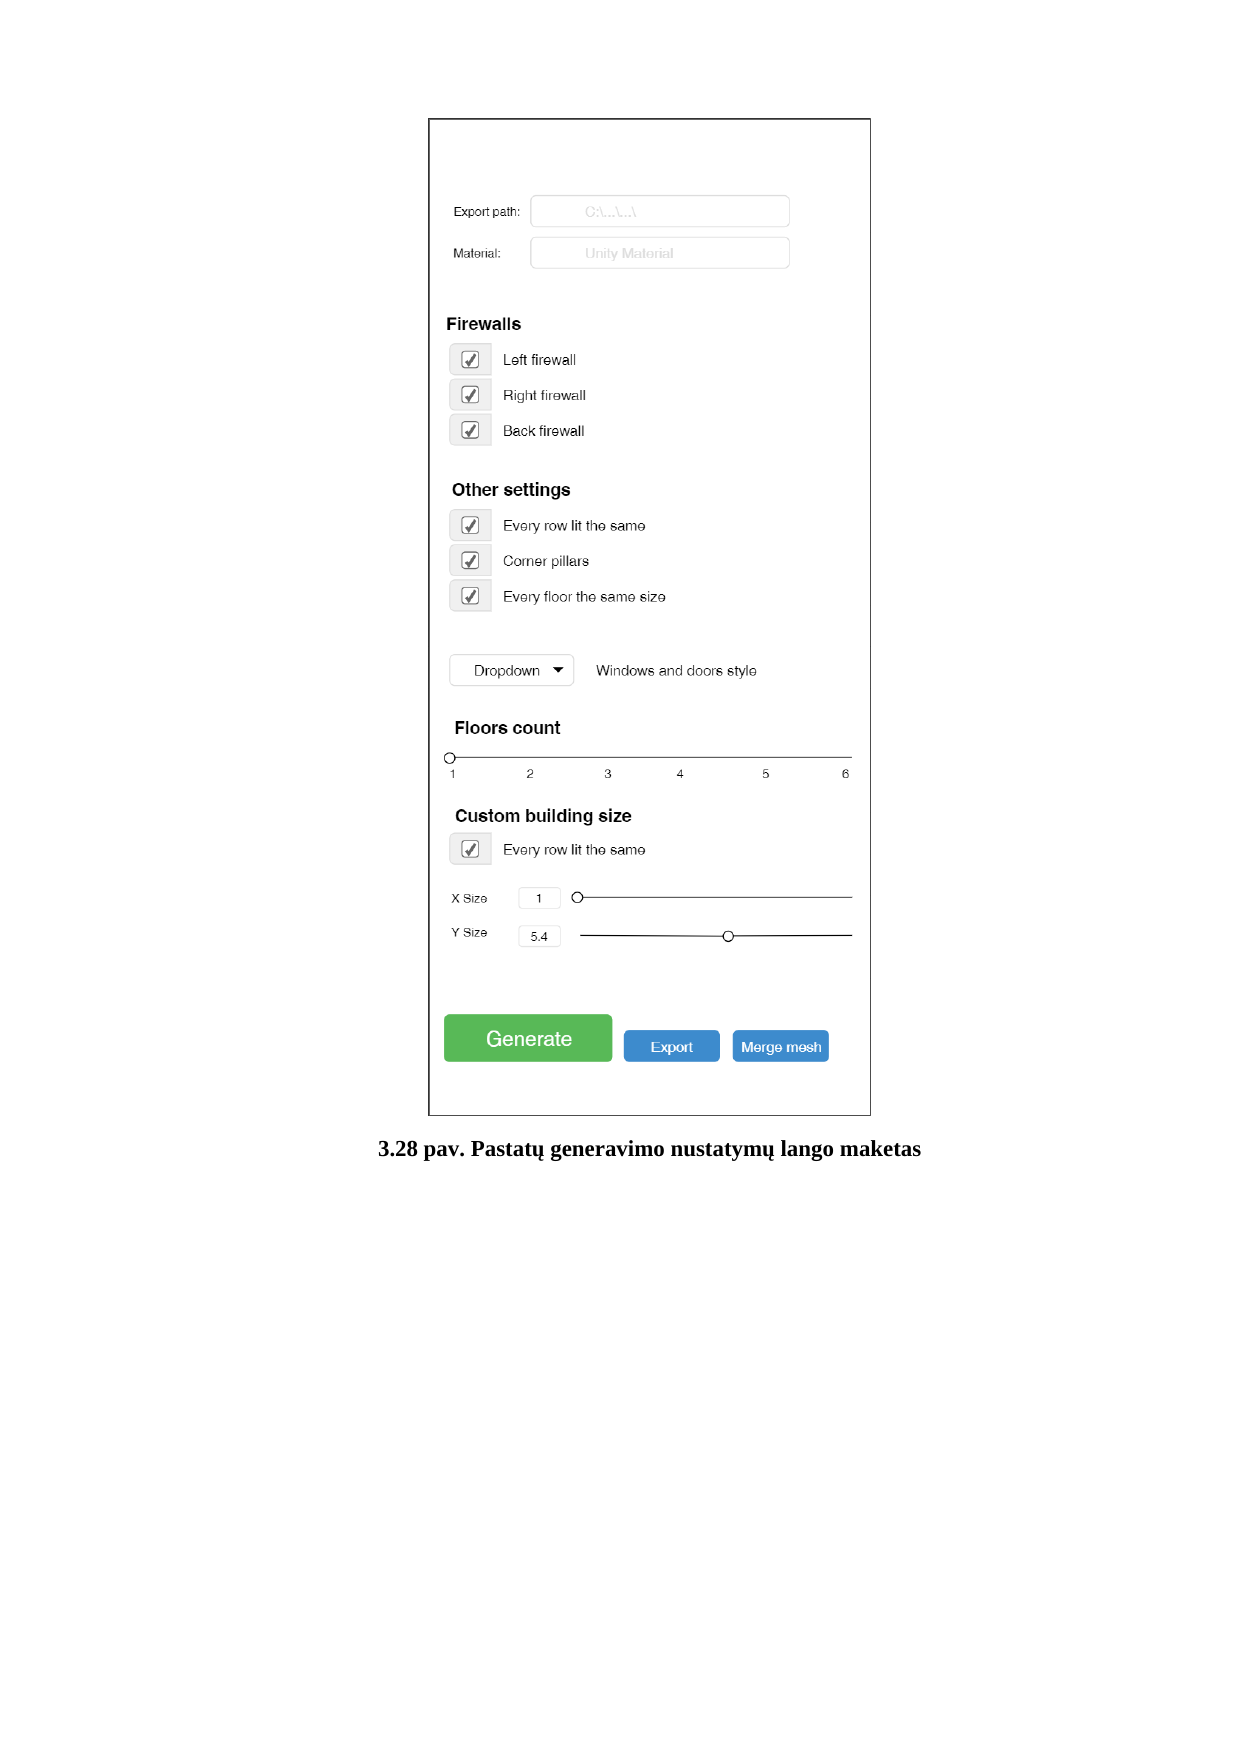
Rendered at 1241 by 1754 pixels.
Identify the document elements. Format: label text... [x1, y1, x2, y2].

picture [428, 118, 871, 1116]
